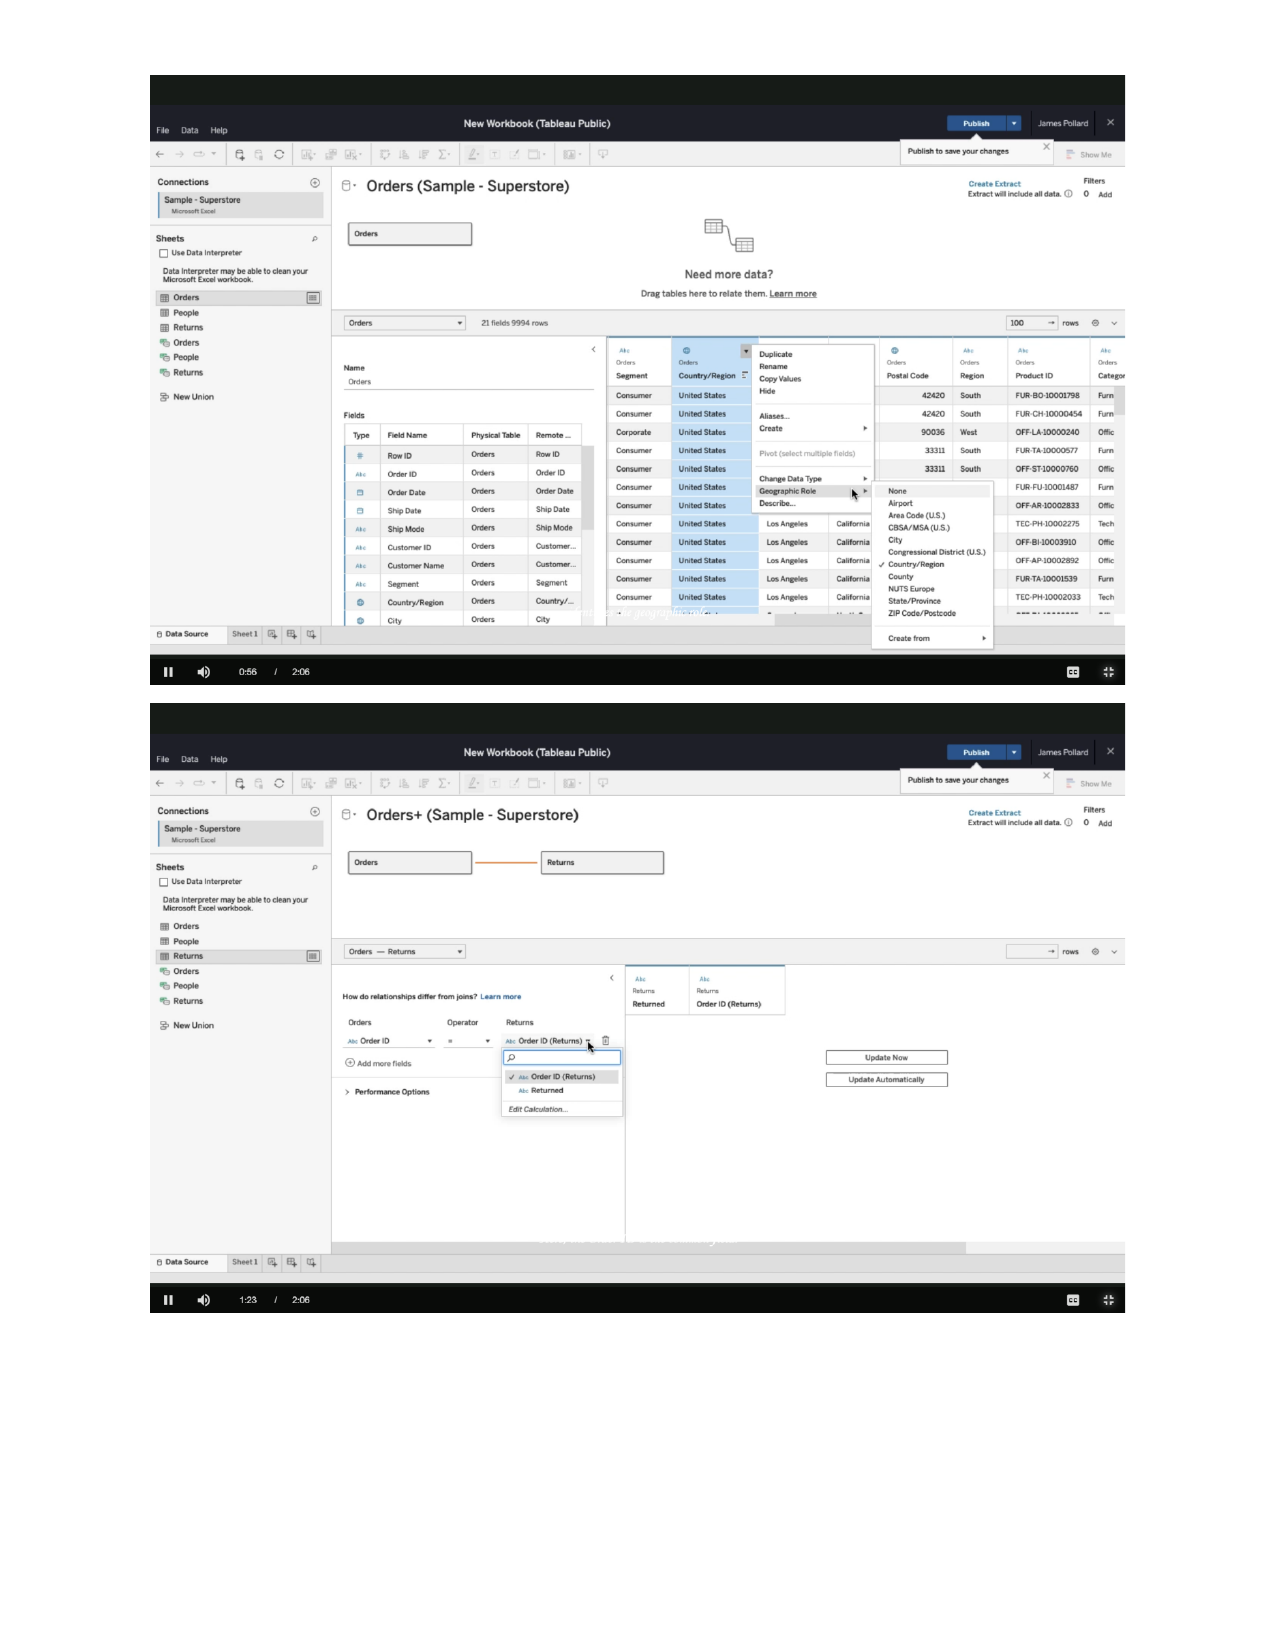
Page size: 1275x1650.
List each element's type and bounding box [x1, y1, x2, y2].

picture [150, 703, 1125, 1313]
picture [150, 75, 1125, 685]
